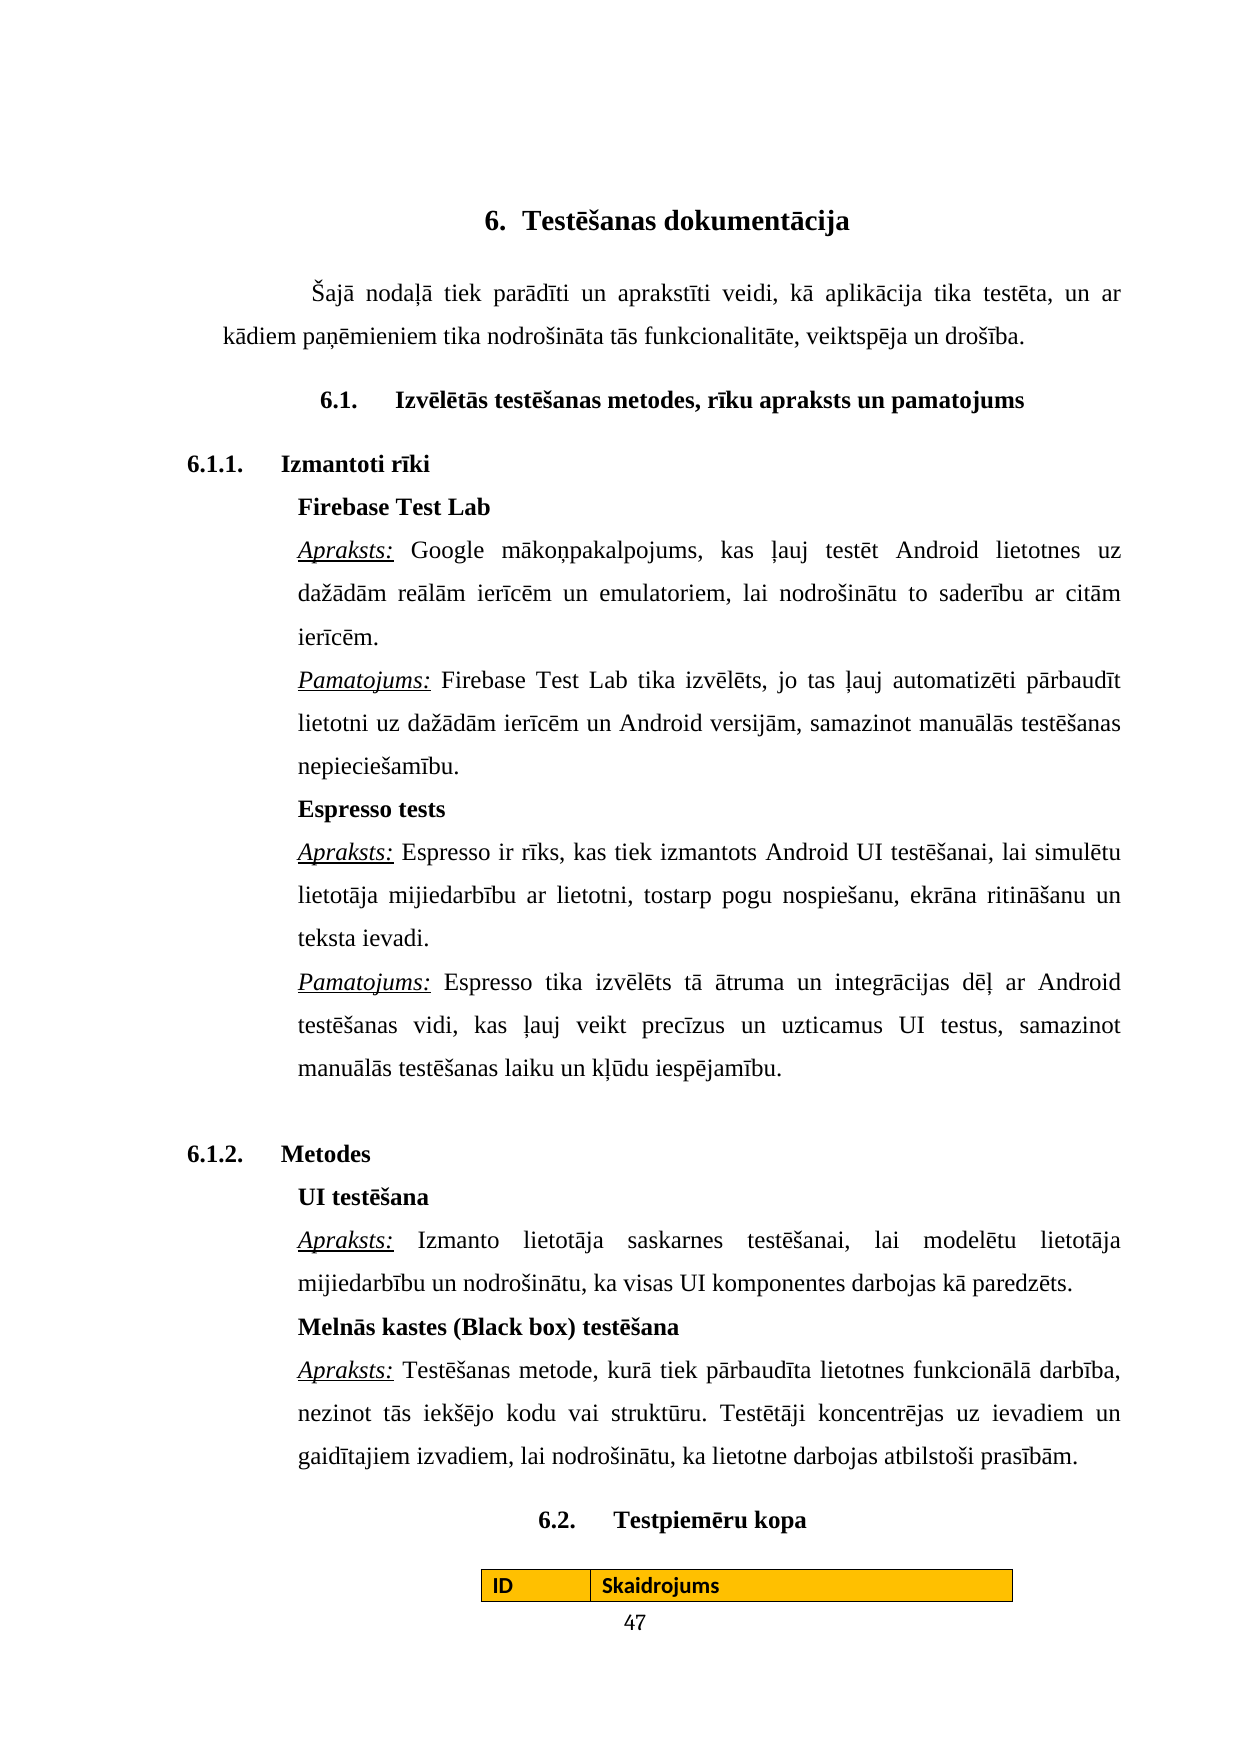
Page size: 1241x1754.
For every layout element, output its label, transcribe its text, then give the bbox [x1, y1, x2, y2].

text Apraksts: Testēšanas metode, kurā tiek pārbaudīta lietotnes funkcionālā darbība, nezinot tās iekšējo kodu vai struktūru. Testētāji koncentrējas uz ievadiem un gaidītajiem izvadiem, lai nodrošinātu, ka lietotne darbojas atbilstoši prasībām. [298, 1355, 1122, 1470]
text Melnās kastes (Black box) testēšana [298, 1312, 1122, 1340]
text Espresso tests [298, 794, 1122, 823]
list Metodes [243, 1139, 1122, 1168]
subtitle Izvēlētās testēšanas metodes, rīku apraksts un pamatojums [260, 385, 1122, 414]
list Izmantoti rīki [243, 449, 1122, 478]
table_header Skaidrojums [591, 1570, 1012, 1601]
text Firebase Test Lab [298, 492, 1122, 521]
subtitle Testēšanas dokumentācija [185, 203, 1149, 236]
text Pamatojums: Firebase Test Lab tika izvēlēts, jo tas ļauj automatizēti pārbaudīt lietotni uz dažādām ierīcēm un Android versijām, samazinot manuālās testēšanas nepieciešamību. [298, 665, 1122, 780]
text Apraksts: Izmanto lietotāja saskarnes testēšanai, lai modelētu lietotāja mijiedarbību un nodrošinātu, ka visas UI komponentes darbojas kā paredzēts. [298, 1225, 1122, 1297]
text Šajā nodaļā tiek parādīti un aprakstīti veidi, kā aplikācija tika testēta, un ar kādiem paņēmieniem tika nodrošināta tās funkcionalitāte, veiktspēja un drošība. [223, 278, 1122, 350]
table_header ID [482, 1570, 590, 1601]
text Pamatojums: Espresso tika izvēlēts tā ātruma un integrācijas dēļ ar Android testēšanas vidi, kas ļauj veikt precīzus un uzticamus UI testus, samazinot manuālās testēšanas laiku un kļūdu iespējamību. [298, 967, 1122, 1082]
subtitle Testpiemēru kopa [260, 1505, 1122, 1534]
text Apraksts: Google mākoņpakalpojums, kas ļauj testēt Android lietotnes uz dažādām reālām ierīcēm un emulatoriem, lai nodrošinātu to saderību ar citām ierīcēm. [298, 535, 1122, 650]
text UI testēšana [298, 1182, 1122, 1211]
text Apraksts: Espresso ir rīks, kas tiek izmantots Android UI testēšanai, lai simulētu lietotāja mijiedarbību ar lietotni, tostarp pogu nospiešanu, ekrāna ritināšanu un teksta ievadi. [298, 837, 1122, 952]
